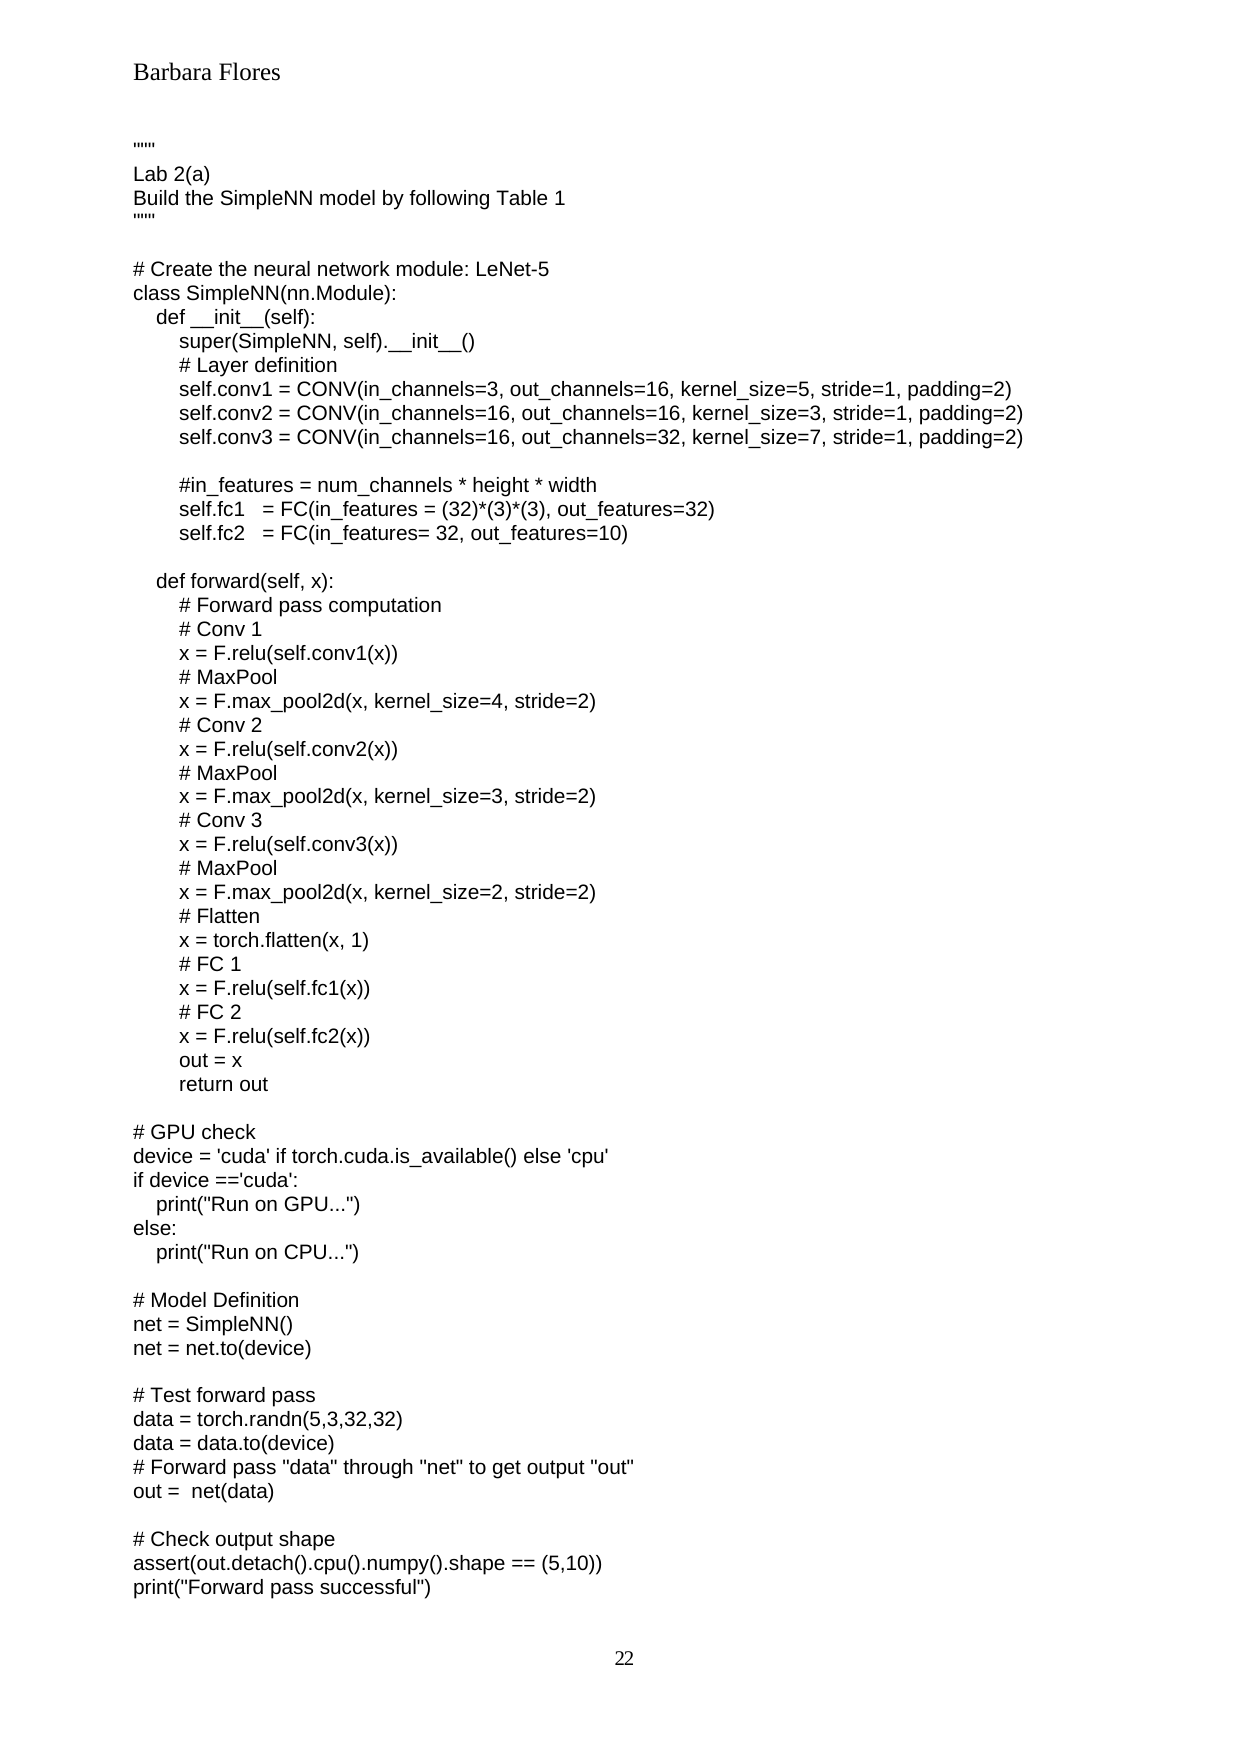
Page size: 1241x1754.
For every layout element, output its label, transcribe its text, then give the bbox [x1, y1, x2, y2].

text device = 'cuda' if torch.cuda.is_available() else 'cpu' [133, 1144, 1107, 1168]
text class SimpleNN(nn.Module): [133, 281, 1107, 305]
text data = data.to(device) [133, 1431, 1107, 1455]
text # Conv 2 [133, 712, 1107, 736]
text Build the SimpleNN model by following Table 1 [133, 185, 1107, 209]
text # Flatten [133, 904, 1107, 928]
text # Conv 1 [133, 617, 1107, 641]
text self.fc1 = FC(in_features = (32)*(3)*(3), out_features=32) [133, 497, 1107, 521]
text net = SimpleNN() [133, 1311, 1107, 1335]
text x = F.relu(self.conv3(x)) [133, 832, 1107, 856]
text self.conv2 = CONV(in_channels=16, out_channels=16, kernel_size=3, stride=1, padding=2) [133, 401, 1107, 425]
text x = torch.flatten(x, 1) [133, 928, 1107, 952]
text # MaxPool [133, 856, 1107, 880]
text """ [133, 209, 1107, 233]
text Lab 2(a) [133, 161, 1107, 185]
text def __init__(self): [133, 305, 1107, 329]
text out = net(data) [133, 1479, 1107, 1503]
text self.conv1 = CONV(in_channels=3, out_channels=16, kernel_size=5, stride=1, padding=2) [133, 377, 1107, 401]
text # Model Definition [133, 1287, 1107, 1311]
text # MaxPool [133, 664, 1107, 688]
text out = x [133, 1048, 1107, 1072]
text print("Run on CPU...") [133, 1239, 1107, 1263]
text print("Forward pass successful") [133, 1575, 1107, 1599]
text x = F.relu(self.fc2(x)) [133, 1024, 1107, 1048]
text return out [133, 1072, 1107, 1096]
text """ [133, 137, 1107, 161]
text # Forward pass computation [133, 593, 1107, 617]
text if device =='cuda': [133, 1168, 1107, 1192]
text # Forward pass "data" through "net" to get output "out" [133, 1455, 1107, 1479]
text x = F.max_pool2d(x, kernel_size=3, stride=2) [133, 784, 1107, 808]
text # Check output shape [133, 1527, 1107, 1551]
text assert(out.detach().cpu().numpy().shape == (5,10)) [133, 1551, 1107, 1575]
text # Create the neural network module: LeNet-5 [133, 257, 1107, 281]
text # Layer definition [133, 353, 1107, 377]
text net = net.to(device) [133, 1335, 1107, 1359]
text def forward(self, x): [133, 569, 1107, 593]
text self.fc2 = FC(in_features= 32, out_features=10) [133, 521, 1107, 545]
text x = F.relu(self.fc1(x)) [133, 976, 1107, 1000]
text x = F.max_pool2d(x, kernel_size=4, stride=2) [133, 688, 1107, 712]
text x = F.relu(self.conv1(x)) [133, 641, 1107, 664]
text else: [133, 1216, 1107, 1239]
text # Conv 3 [133, 808, 1107, 832]
text print("Run on GPU...") [133, 1192, 1107, 1216]
text data = torch.randn(5,3,32,32) [133, 1407, 1107, 1431]
text # FC 1 [133, 952, 1107, 976]
text # MaxPool [133, 760, 1107, 784]
text # Test forward pass [133, 1383, 1107, 1407]
text x = F.max_pool2d(x, kernel_size=2, stride=2) [133, 880, 1107, 904]
text # FC 2 [133, 1000, 1107, 1024]
text x = F.relu(self.conv2(x)) [133, 736, 1107, 760]
text self.conv3 = CONV(in_channels=16, out_channels=32, kernel_size=7, stride=1, padding=2) [133, 425, 1107, 449]
text # GPU check [133, 1120, 1107, 1144]
text #in_features = num_channels * height * width [133, 473, 1107, 497]
text super(SimpleNN, self).__init__() [133, 329, 1107, 353]
